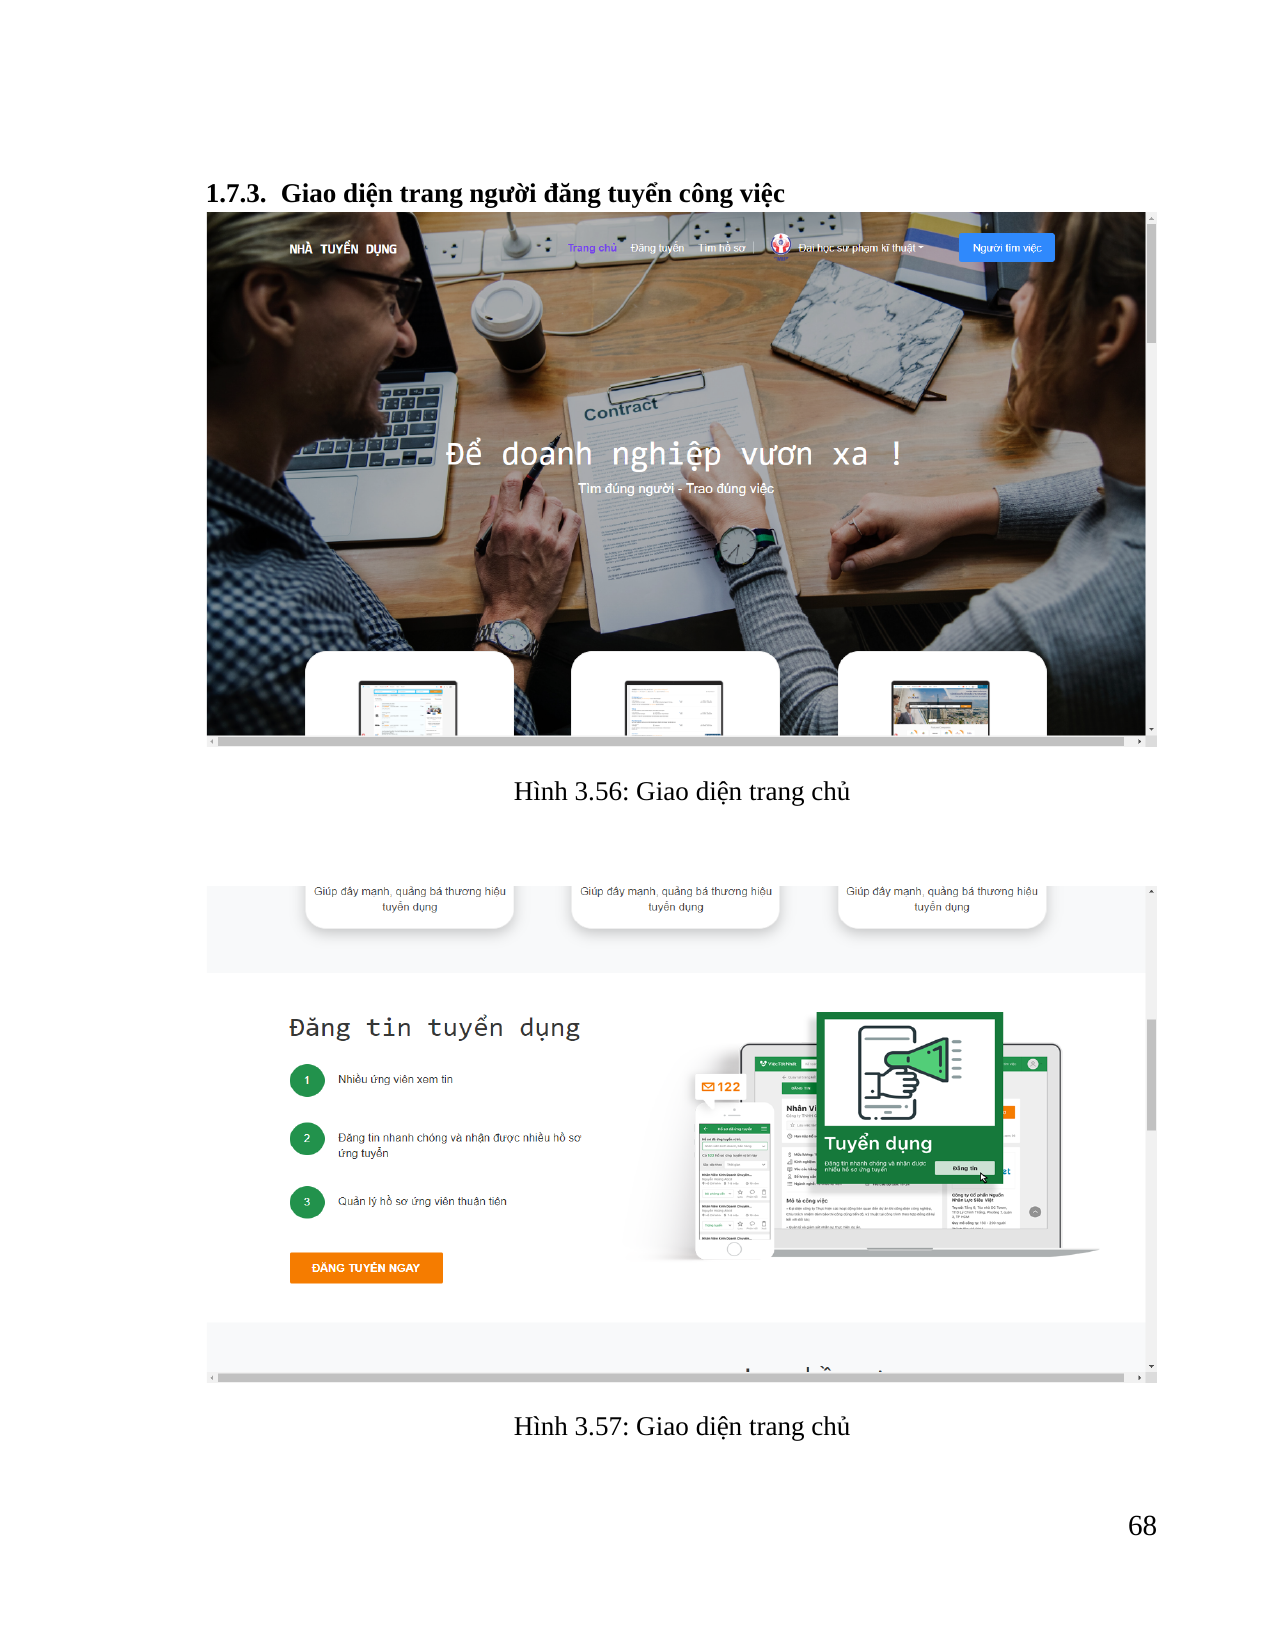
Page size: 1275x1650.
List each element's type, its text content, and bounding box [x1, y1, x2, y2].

subtitle Giao diện trang người đăng tuyển công việc [206, 177, 1157, 208]
picture [206, 886, 1157, 1383]
picture [206, 212, 1157, 747]
